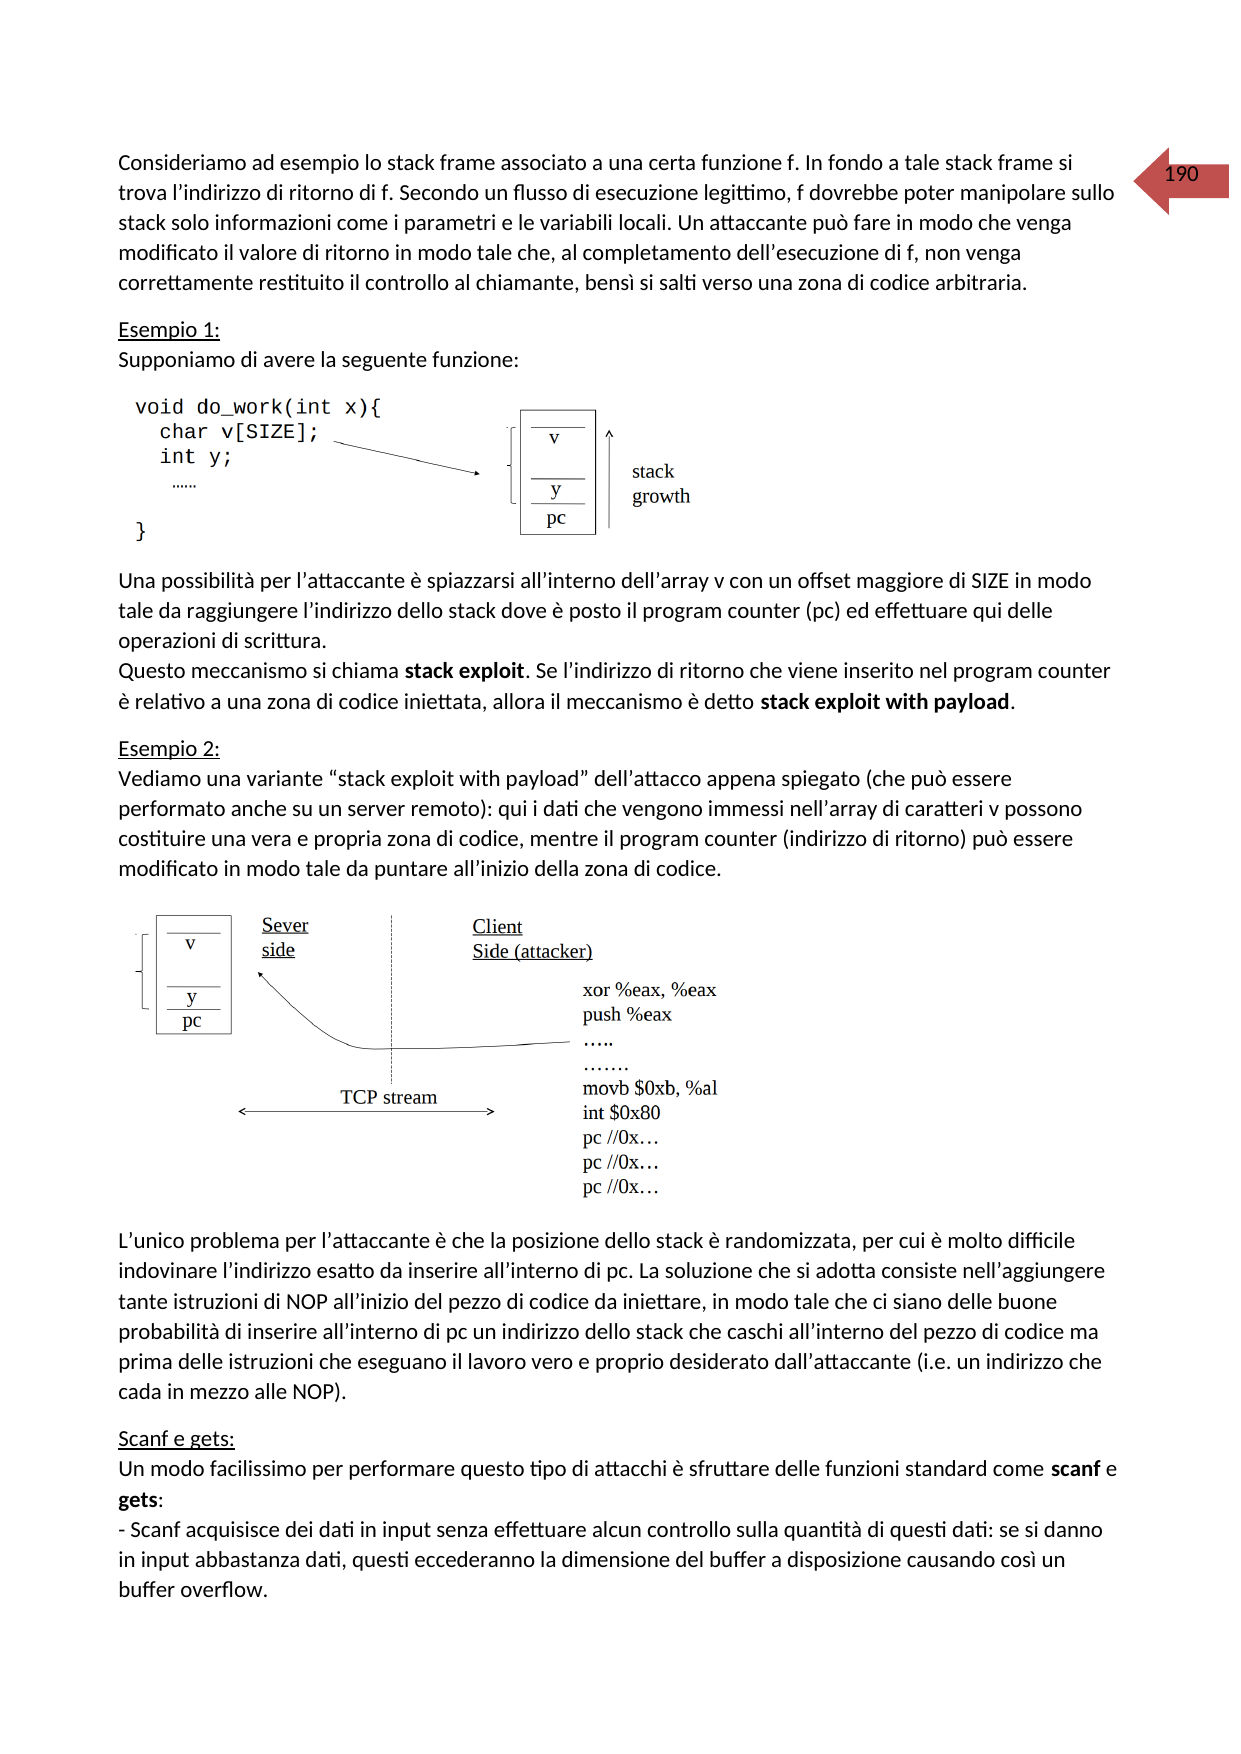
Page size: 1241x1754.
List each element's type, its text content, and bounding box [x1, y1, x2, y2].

text Esempio 2: Vediamo una variante “stack exploit with payload” dell’attacco appena spiegato (che può essere performato anche su un server remoto): qui i dati che vengono immessi nell’array di caratteri v possono costituire una vera e propria zona di codice, mentre il program counter (indirizzo di ritorno) può essere modificato in modo tale da puntare all’inizio della zona di codice. [118, 734, 1122, 882]
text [118, 1424, 1122, 1603]
picture [118, 392, 701, 547]
picture [118, 901, 733, 1208]
text L’unico problema per l’attaccante è che la posizione dello stack è randomizzata, per cui è molto difficile indovinare l’indirizzo esatto da inserire all’interno di pc. La soluzione che si adotta consiste nell’aggiungere tante istruzioni di NOP all’inizio del pezzo di codice da iniettare, in modo tale che ci siano delle buone probabilità di inserire all’interno di pc un indirizzo dello stack che caschi all’interno del pezzo di codice ma prima delle istruzioni che eseguano il lavoro vero e proprio desiderato dall’attaccante (i.e. un indirizzo che cada in mezzo alle NOP). [118, 1226, 1122, 1406]
text Esempio 1: Supponiamo di avere la seguente funzione: [118, 315, 1122, 373]
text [118, 148, 1122, 296]
text Una possibilità per l’attaccante è spiazzarsi all’interno dell’array v con un offset maggiore di SIZE in modo tale da raggiungere l’indirizzo dello stack dove è posto il program counter (pc) ed effettuare qui delle operazioni di scrittura. Questo meccanismo si chiama stack exploit. Se l’indirizzo di ritorno che viene inserito nel program counter è relativo a una zona di codice iniettata, allora il meccanismo è detto stack exploit with payload. [118, 566, 1122, 715]
